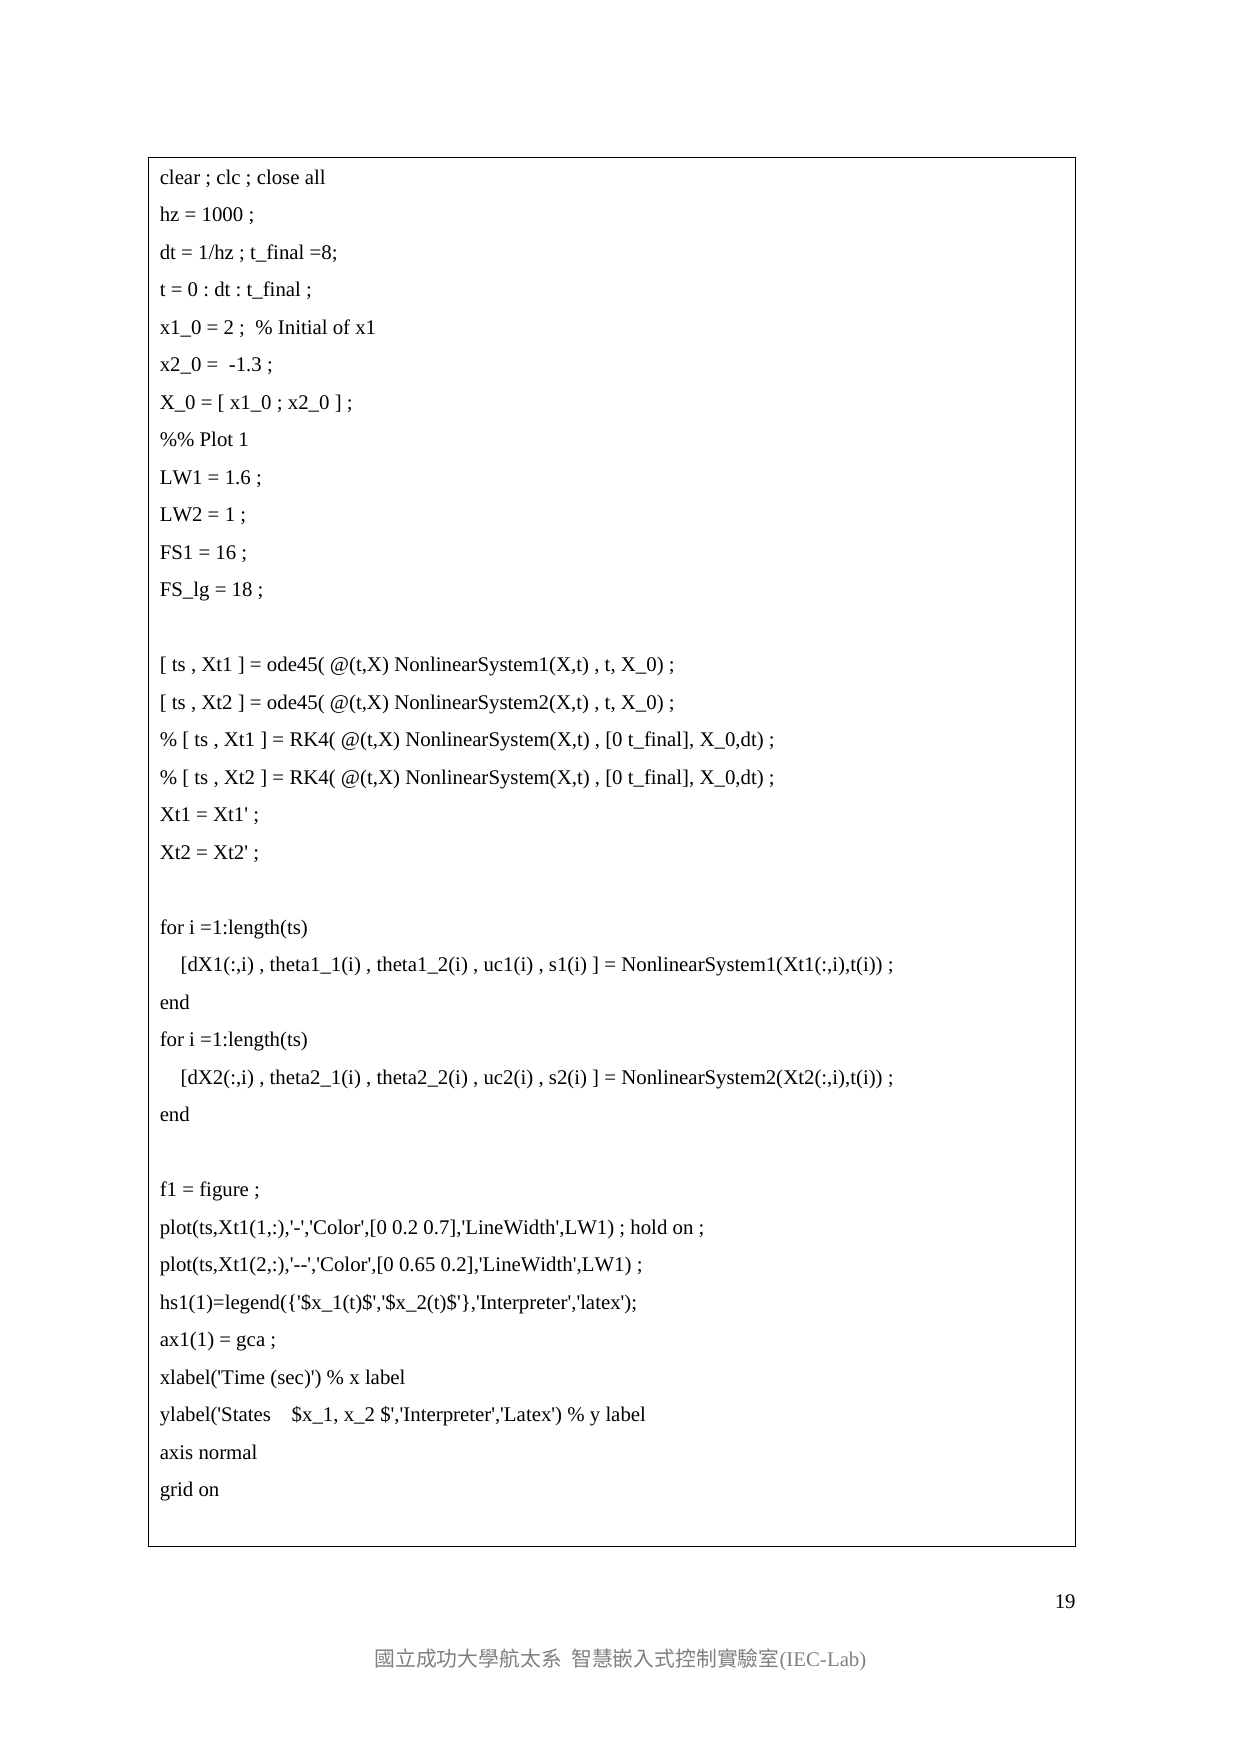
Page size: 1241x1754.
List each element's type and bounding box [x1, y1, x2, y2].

table_cell [149, 158, 1075, 1546]
